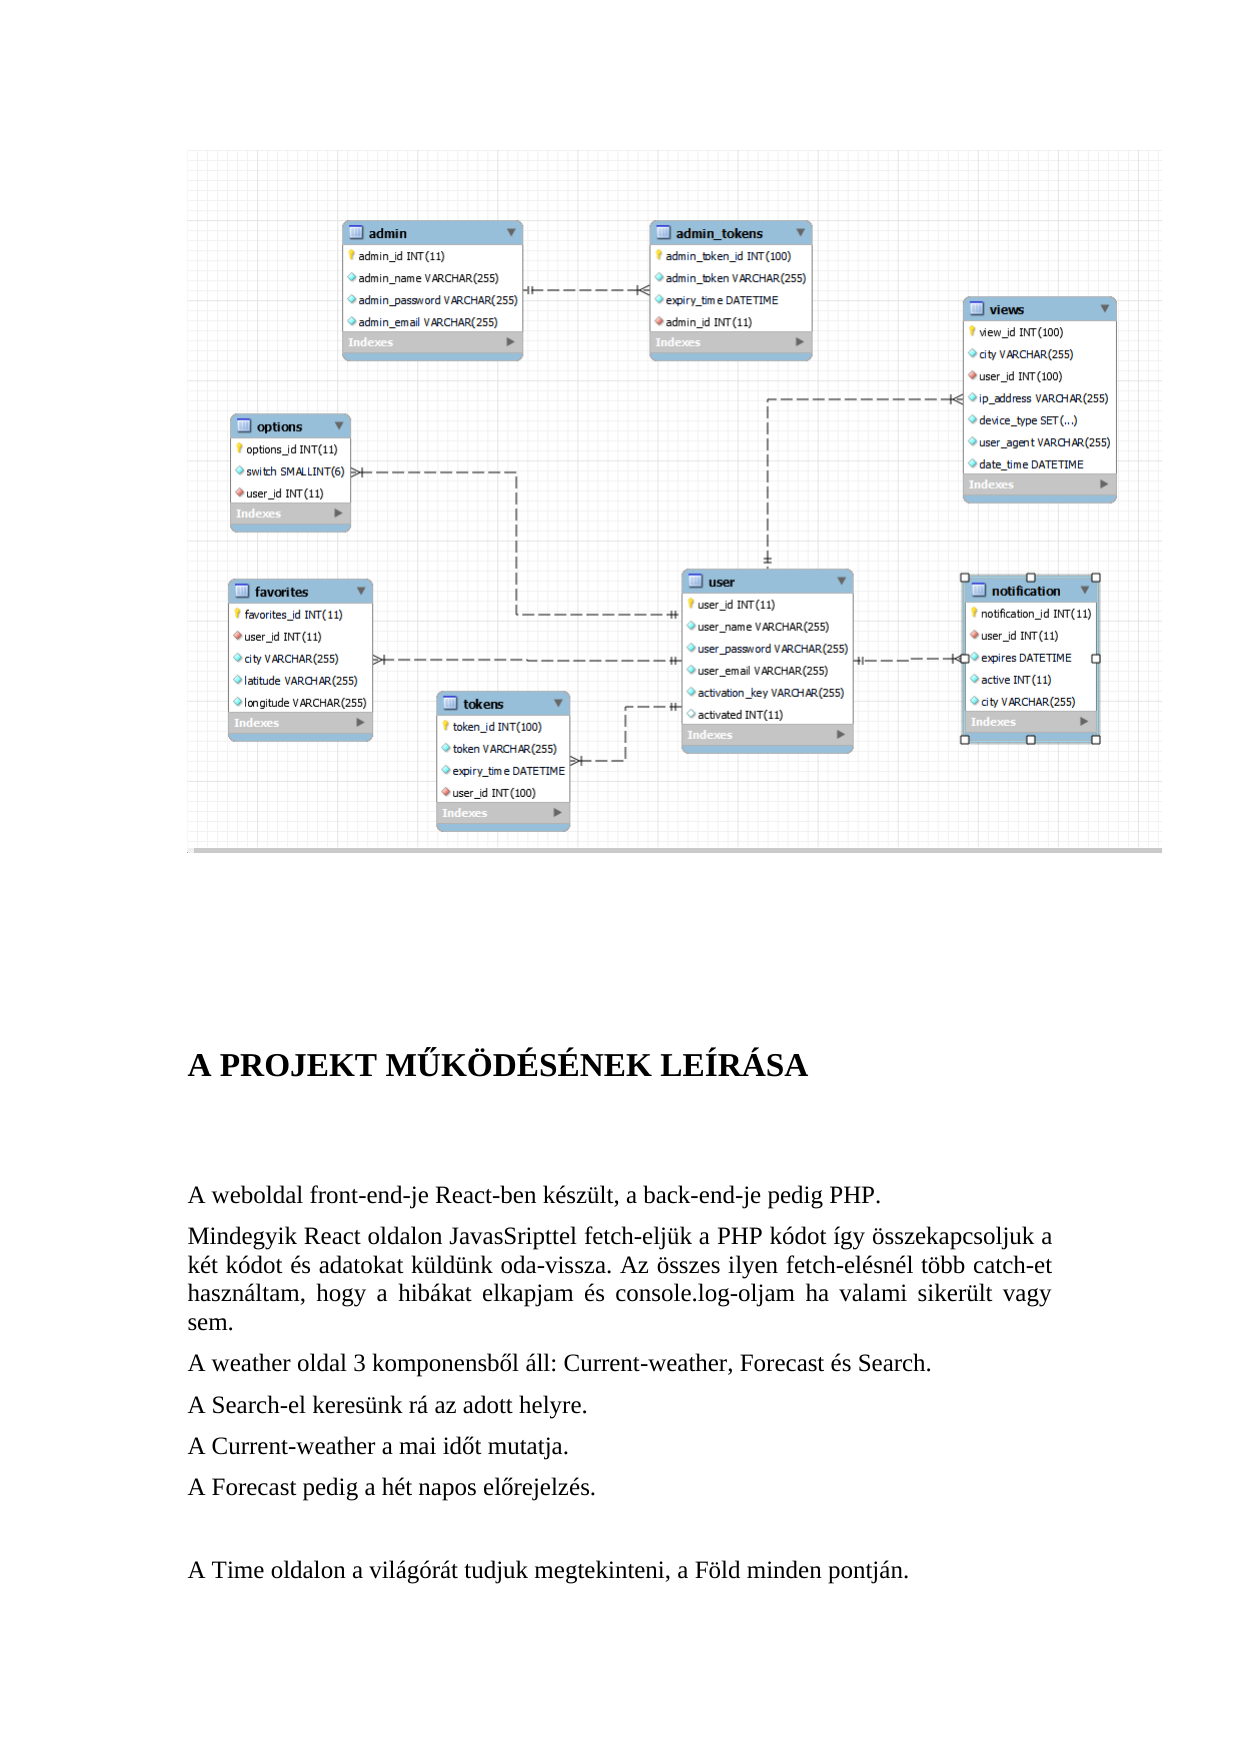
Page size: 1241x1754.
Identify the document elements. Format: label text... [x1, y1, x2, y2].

text A weather oldal 3 komponensből áll: Current-weather, Forecast és Search. [187, 1348, 1053, 1377]
text A Time oldalon a világórát tudjuk megtekinteni, a Föld minden pontján. [187, 1555, 1053, 1583]
text Mindegyik React oldalon JavasSripttel fetch-eljük a PHP kódot így összekapcsoljuk a két kódot és adatokat küldünk oda-vissza. Az összes ilyen fetch-elésnél több catch-et használtam, hogy a hibákat elkapjam és console.log-oljam ha valami sikerült vagy sem. [187, 1221, 1053, 1336]
text A Current-weather a mai időt mutatja. [187, 1431, 1053, 1460]
picture [187, 150, 1163, 853]
subtitle A PROJEKT MŰKÖDÉSÉNEK LEÍRÁSA [187, 1045, 1053, 1083]
text A Search-el keresünk rá az adott helyre. [187, 1390, 1053, 1418]
text A weboldal front-end-je React-ben készült, a back-end-je pedig PHP. [187, 1180, 1053, 1208]
text A Forecast pedig a hét napos előrejelzés. [187, 1472, 1053, 1501]
